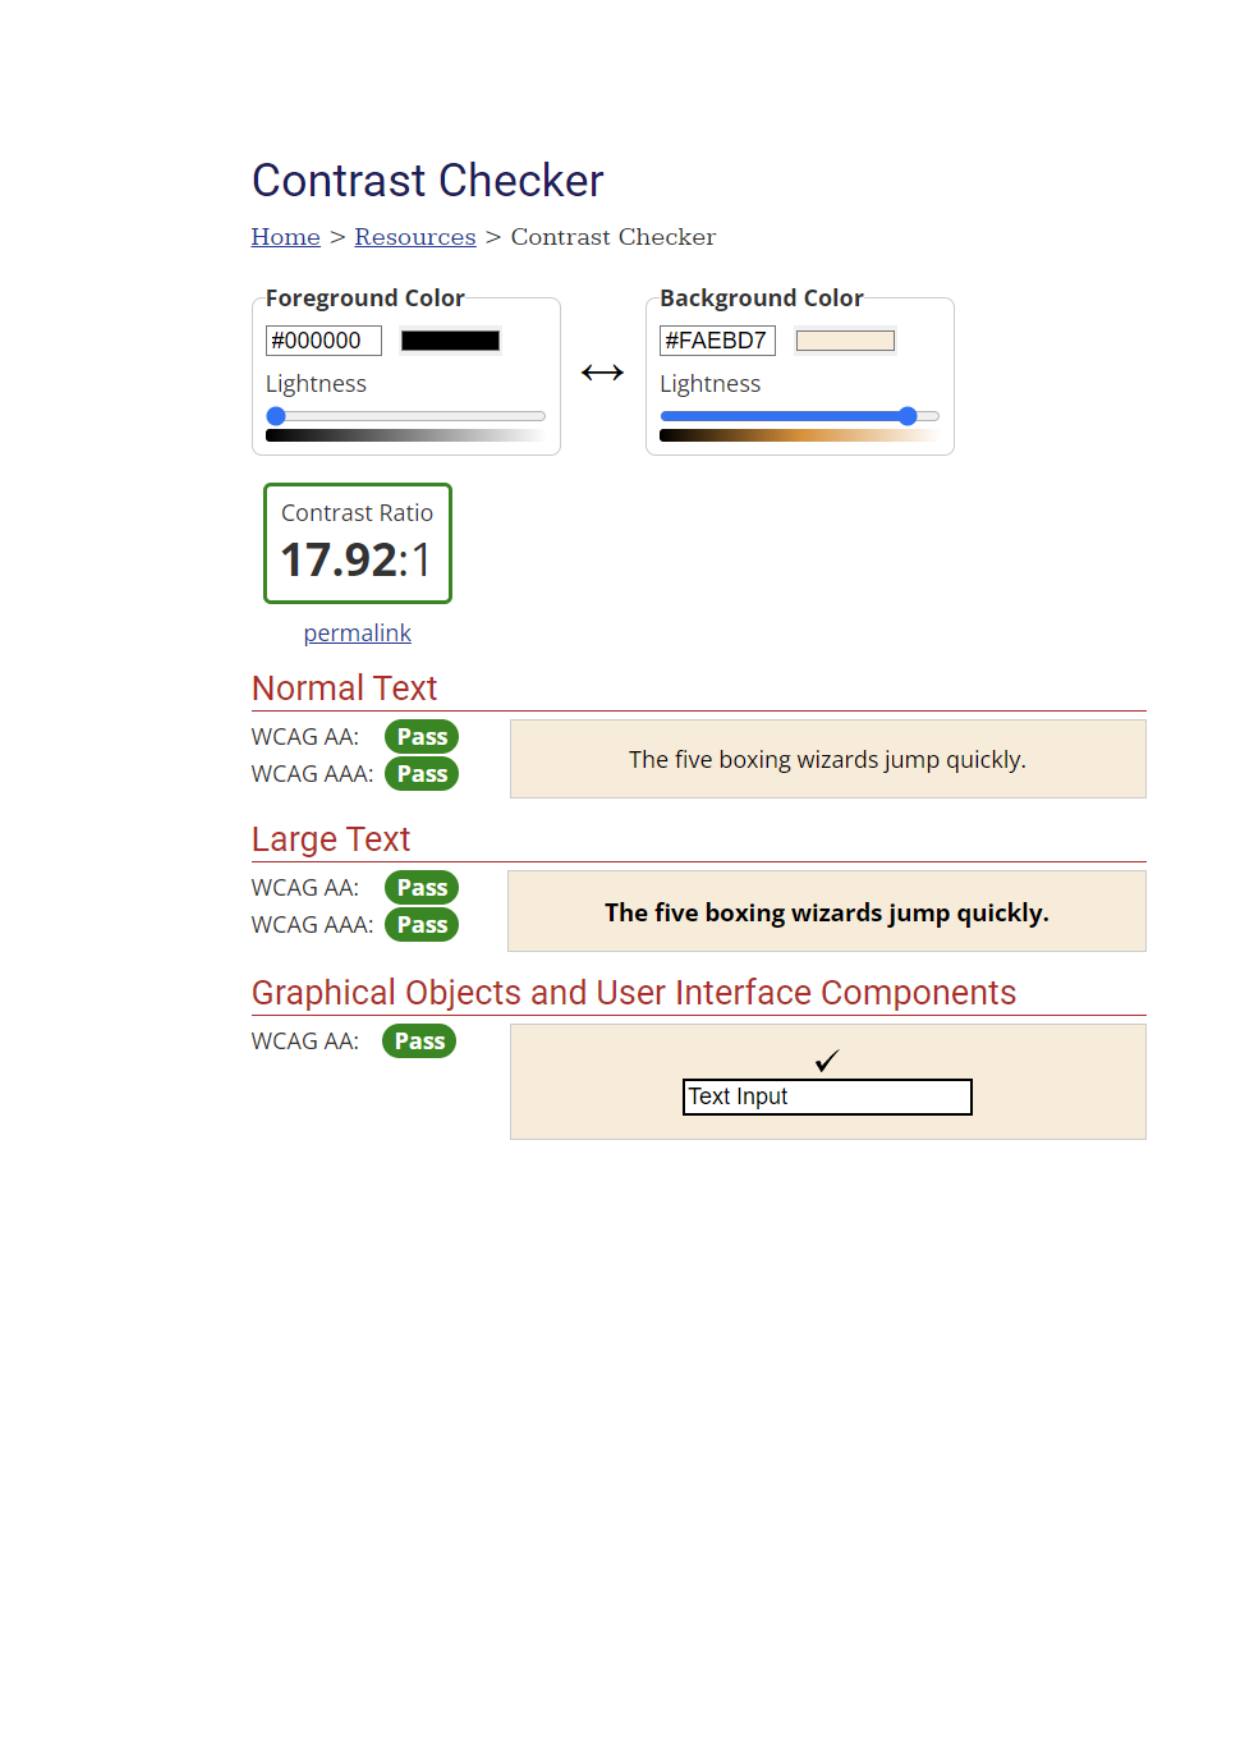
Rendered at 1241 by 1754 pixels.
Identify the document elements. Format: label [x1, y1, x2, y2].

picture [225, 150, 1166, 1158]
